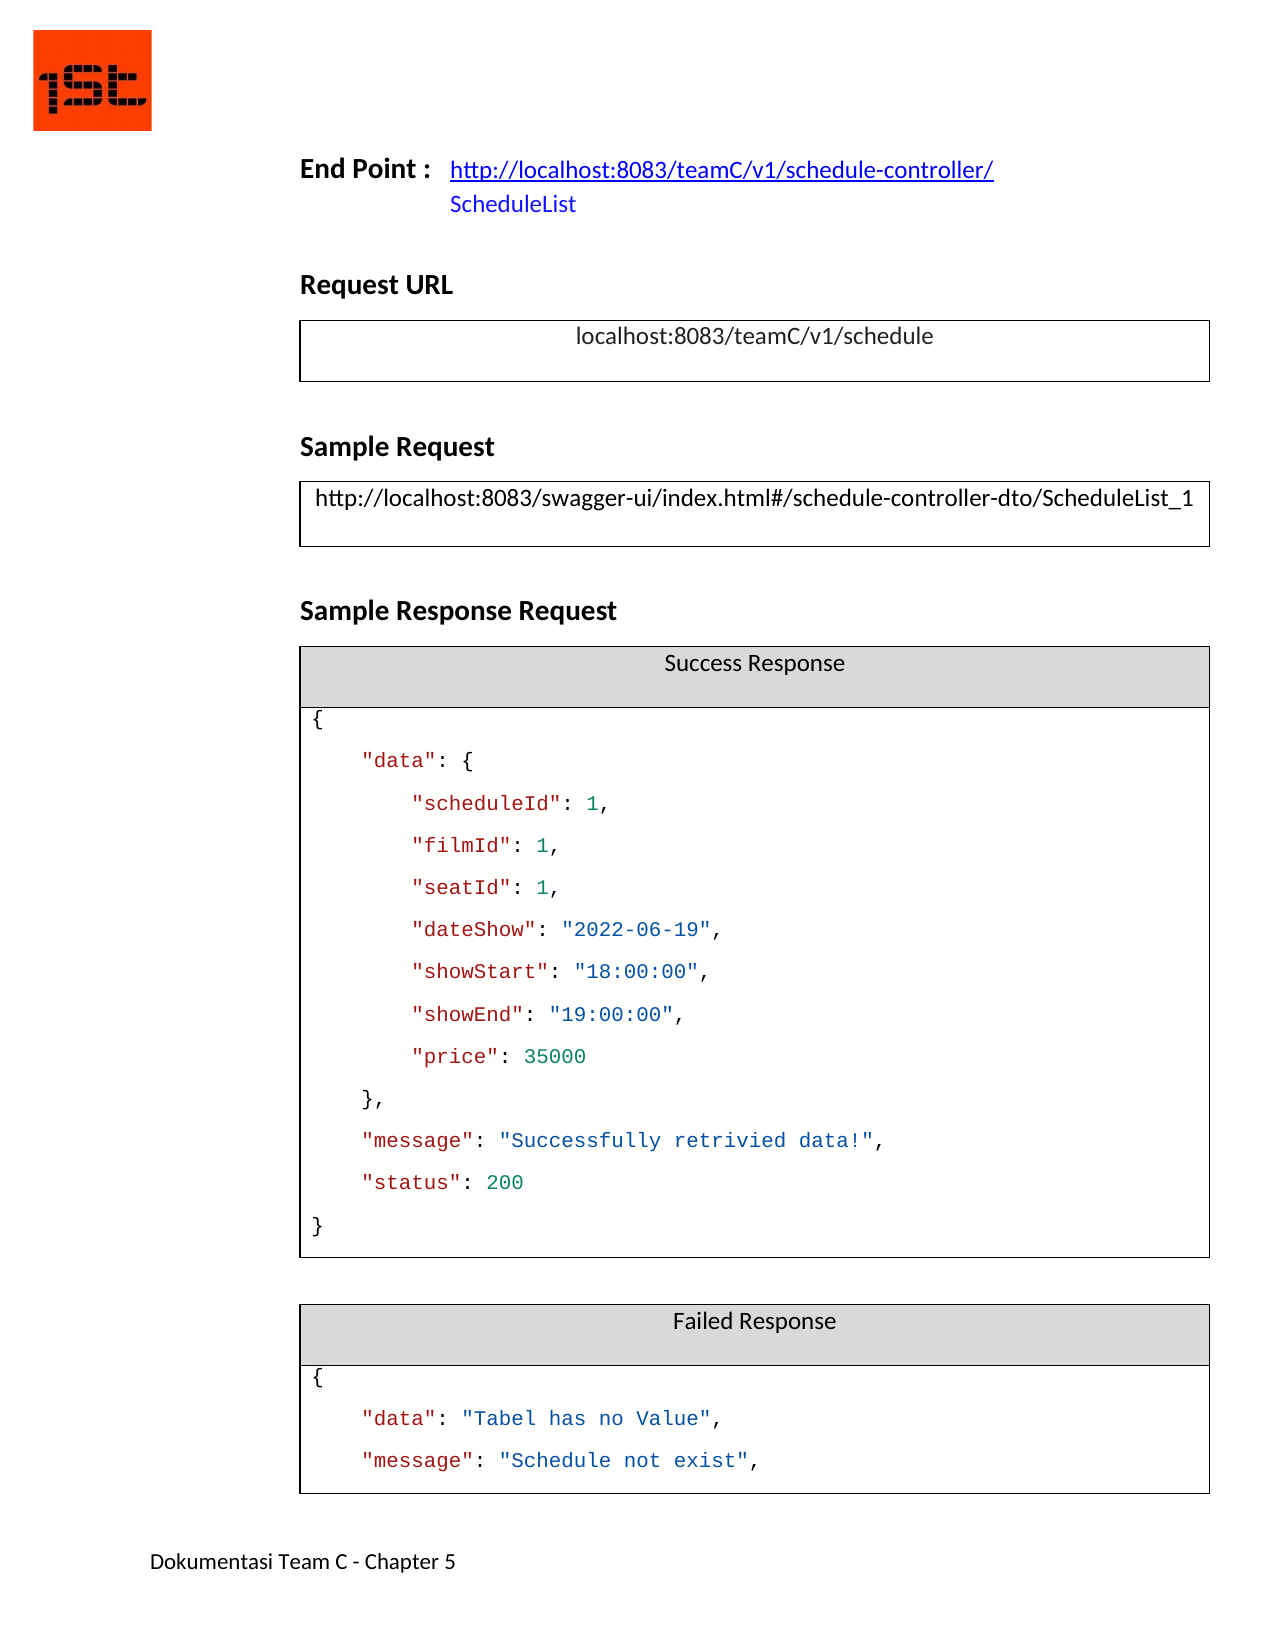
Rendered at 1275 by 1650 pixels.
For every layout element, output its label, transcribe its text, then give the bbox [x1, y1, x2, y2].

text Sample Request [300, 428, 1125, 463]
table_cell { "data": { "scheduleId": 1, "filmId": 1, "seatId": 1, "dateShow": "2022-06-19", "showStart": "18:00:00", "showEnd": "19:00:00", "price": 35000 }, "message": "Successfully retrivied data!", "status": 200 } [301, 708, 1209, 1257]
picture [33, 30, 152, 131]
text End Point : http://localhost:8083/teamC/v1/schedule-controller/ ScheduleList [300, 150, 1125, 218]
table_header http://localhost:8083/swagger-ui/index.html#/schedule-controller-dto/ScheduleList_1 [301, 482, 1209, 546]
table_header Failed Response [301, 1305, 1209, 1365]
table_header localhost:8083/teamC/v1/schedule [301, 321, 1209, 381]
text Request URL [300, 266, 1125, 302]
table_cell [301, 1366, 1209, 1493]
table_header Success Response [301, 647, 1209, 707]
text Sample Response Request [300, 592, 1125, 628]
